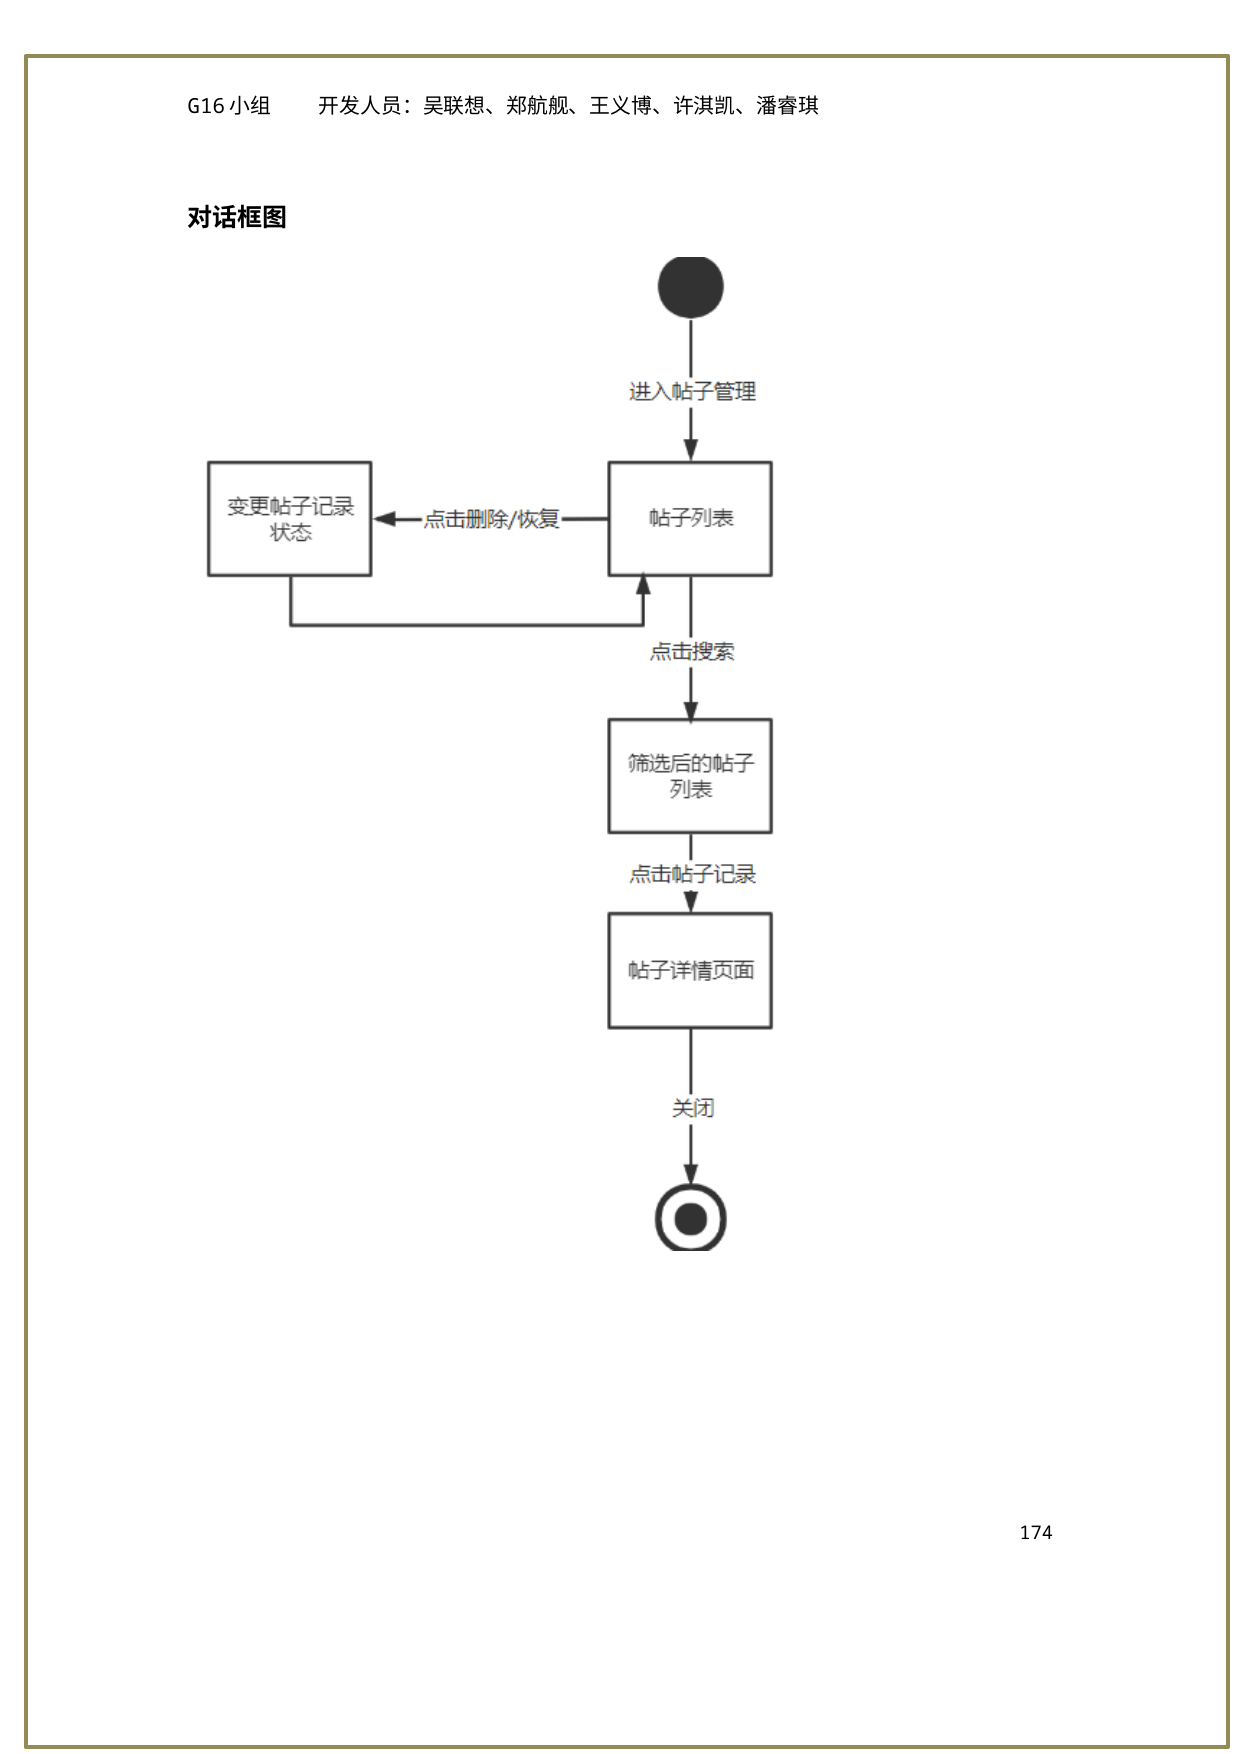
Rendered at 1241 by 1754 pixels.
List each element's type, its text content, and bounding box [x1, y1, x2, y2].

picture [187, 257, 874, 1251]
subtitle 对话框图 [187, 197, 1053, 233]
